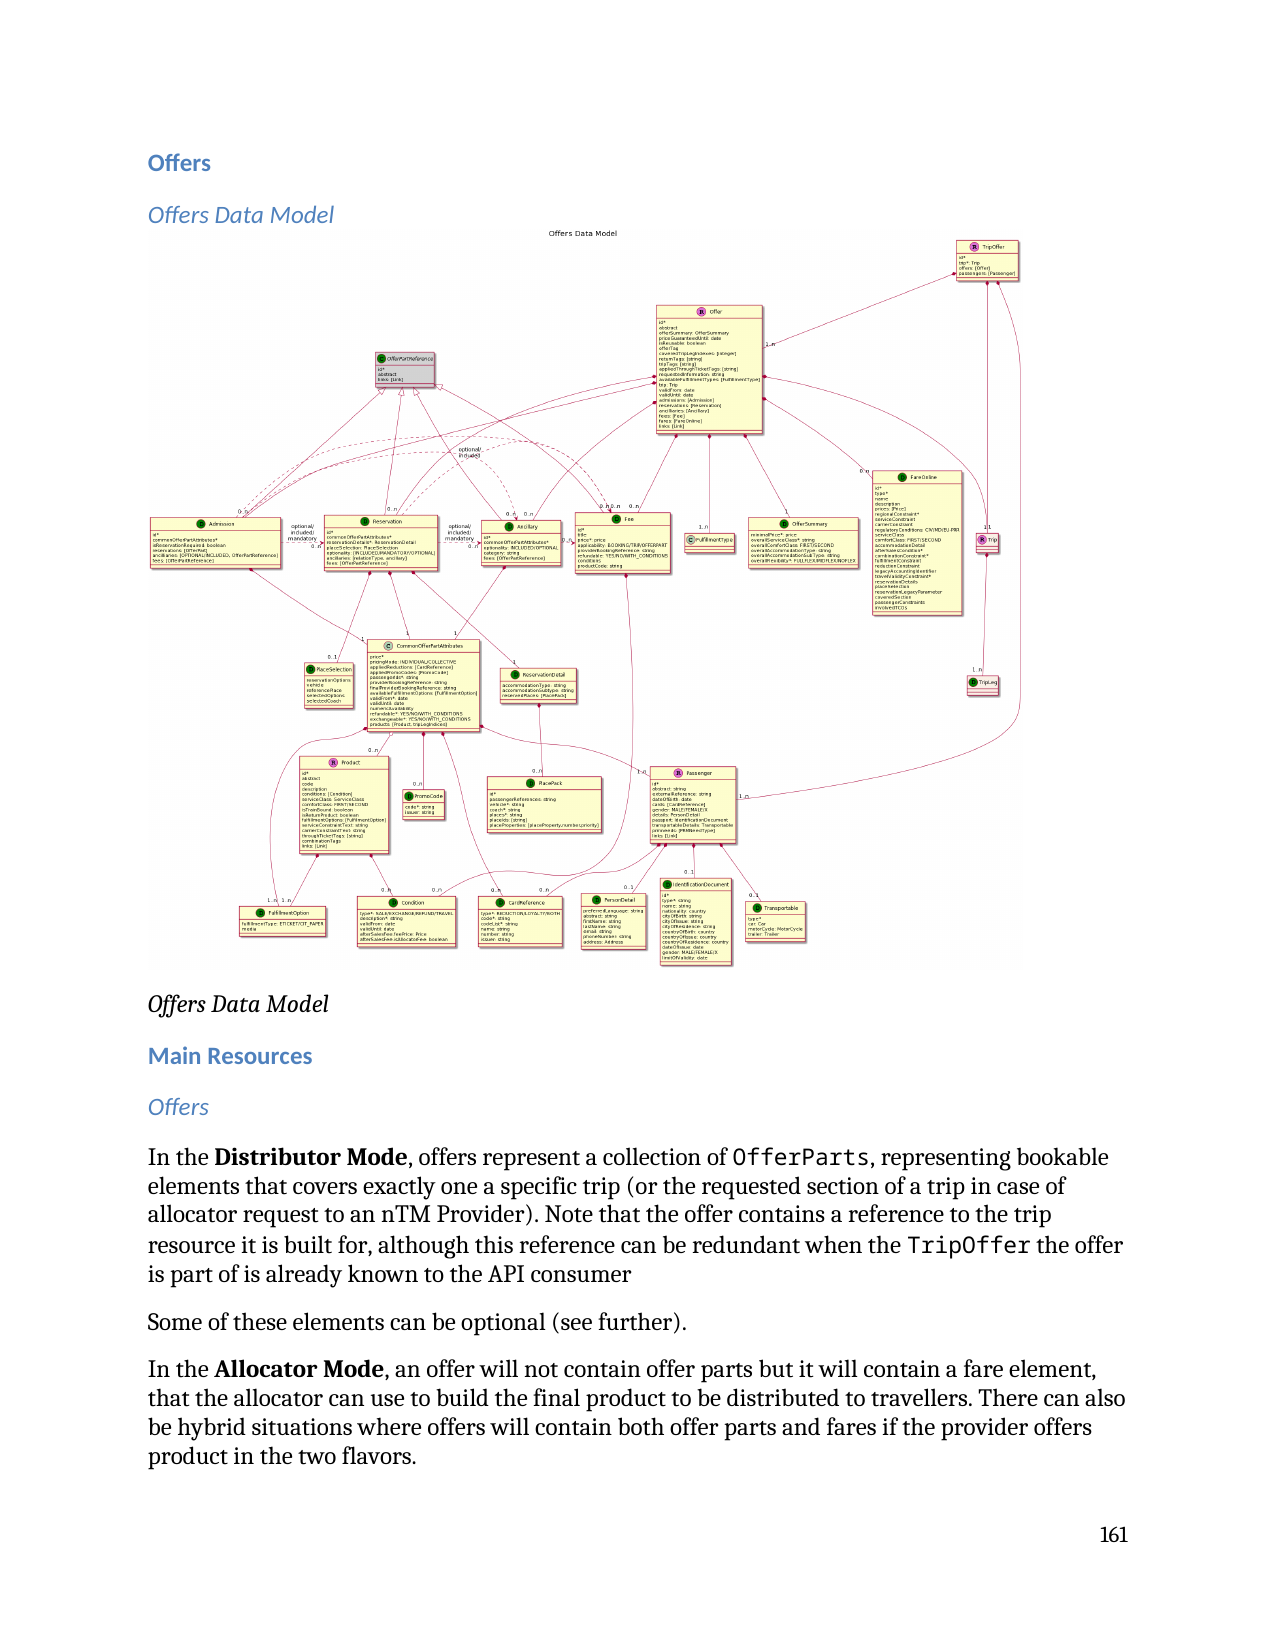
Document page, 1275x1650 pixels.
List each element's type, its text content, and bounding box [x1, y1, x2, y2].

subtitle Offers Data Model [148, 199, 1127, 229]
text In the Allocator Mode, an offer will not contain offer parts but it will contain a fare element, that the allocator can use to build the final product to be distributed to travellers. There can also be hybrid situations where offers will contain both offer parts and fares if the provider offers product in the two flavors. [148, 1355, 1127, 1470]
text Some of these elements can be optional (see further). [148, 1308, 1127, 1337]
picture [147, 229, 1023, 970]
subtitle Main Resources [148, 1040, 1127, 1070]
text Offers Data Model [148, 990, 1127, 1019]
text In the Distributor Mode, offers represent a collection of OfferParts, representing bookable elements that covers exactly one a specific trip (or the requested section of a trip in case of allocator request to an nTM Provider). Note that the offer contains a reference to the trip resource it is built for, although this reference can be redundant when the TripOffer the offer is part of is already known to the API consumer [148, 1140, 1127, 1289]
subtitle Offers [148, 148, 1127, 178]
subtitle Offers [148, 1091, 1127, 1122]
